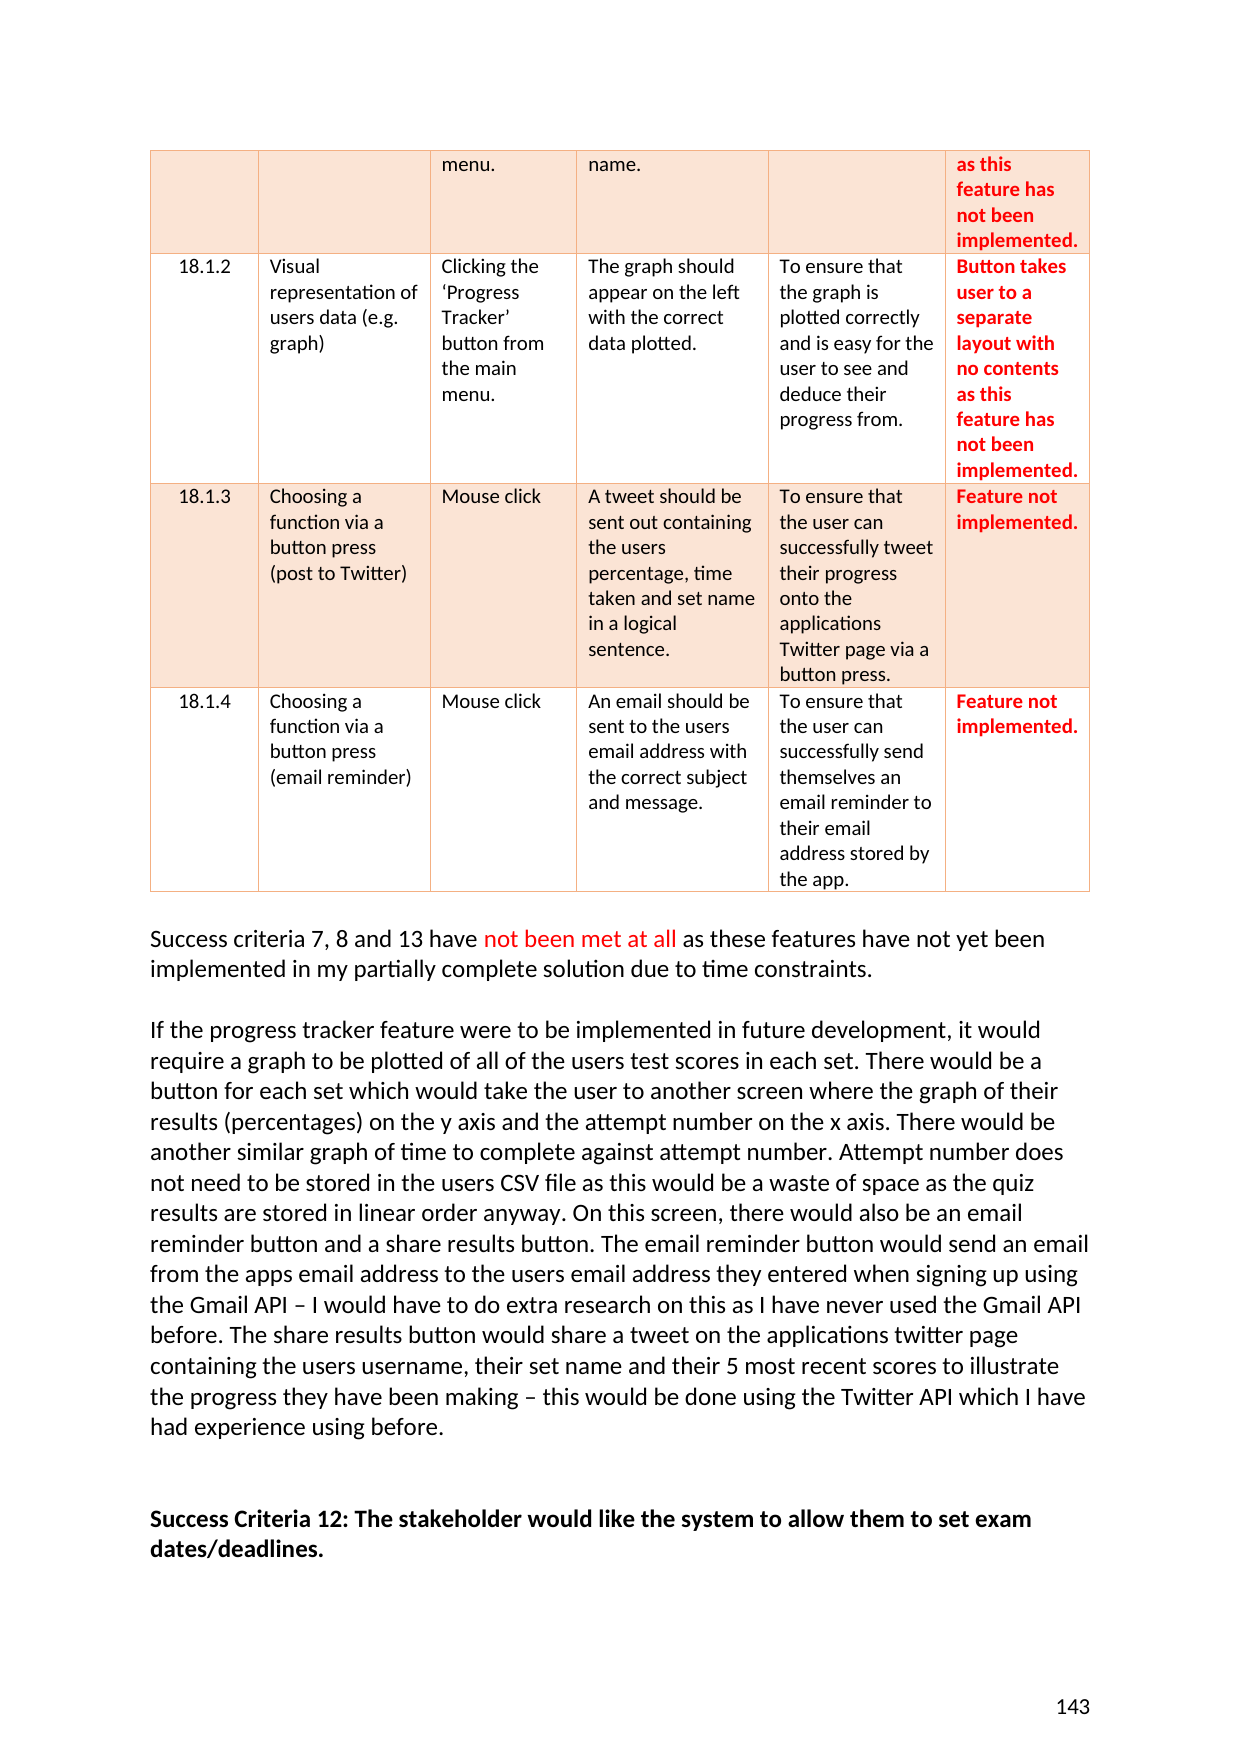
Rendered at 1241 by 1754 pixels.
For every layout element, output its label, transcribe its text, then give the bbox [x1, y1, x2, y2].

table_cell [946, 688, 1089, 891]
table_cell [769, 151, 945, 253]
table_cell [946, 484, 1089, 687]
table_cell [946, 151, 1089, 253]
text Success criteria 7, 8 and 13 have not been met at all as these features have not yet been implemented in my partially complete solution due to time constraints. [150, 923, 1090, 984]
text Success Criteria 12: The stakeholder would like the system to allow them to set exam dates/deadlines. [150, 1503, 1090, 1564]
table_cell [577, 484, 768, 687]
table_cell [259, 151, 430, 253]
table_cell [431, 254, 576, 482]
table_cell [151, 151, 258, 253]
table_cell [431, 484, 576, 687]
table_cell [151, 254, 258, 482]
text If the progress tracker feature were to be implemented in future development, it would require a graph to be plotted of all of the users test scores in each set. There would be a button for each set which would take the user to another screen where the graph of their results (percentages) on the y axis and the attempt number on the x axis. There would be another similar graph of time to complete against attempt number. Attempt number does not need to be stored in the users CSV file as this would be a waste of space as the quiz results are stored in linear order anyway. On this screen, there would also be an email reminder button and a share results button. The email reminder button would send an email from the apps email address to the users email address they entered when signing up using the Gmail API – I would have to do extra research on this as I have never used the Gmail API before. The share results button would share a tweet on the applications twitter page containing the users username, their set name and their 5 most recent scores to illustrate the progress they have been making – this would be done using the Twitter API which I have had experience using before. [150, 1014, 1090, 1442]
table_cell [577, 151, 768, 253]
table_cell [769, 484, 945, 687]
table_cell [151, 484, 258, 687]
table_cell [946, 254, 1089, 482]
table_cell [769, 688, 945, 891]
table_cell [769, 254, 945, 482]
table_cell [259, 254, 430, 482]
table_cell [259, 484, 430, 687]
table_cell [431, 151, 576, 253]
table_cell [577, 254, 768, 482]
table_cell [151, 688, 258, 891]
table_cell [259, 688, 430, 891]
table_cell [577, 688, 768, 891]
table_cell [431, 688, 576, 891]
